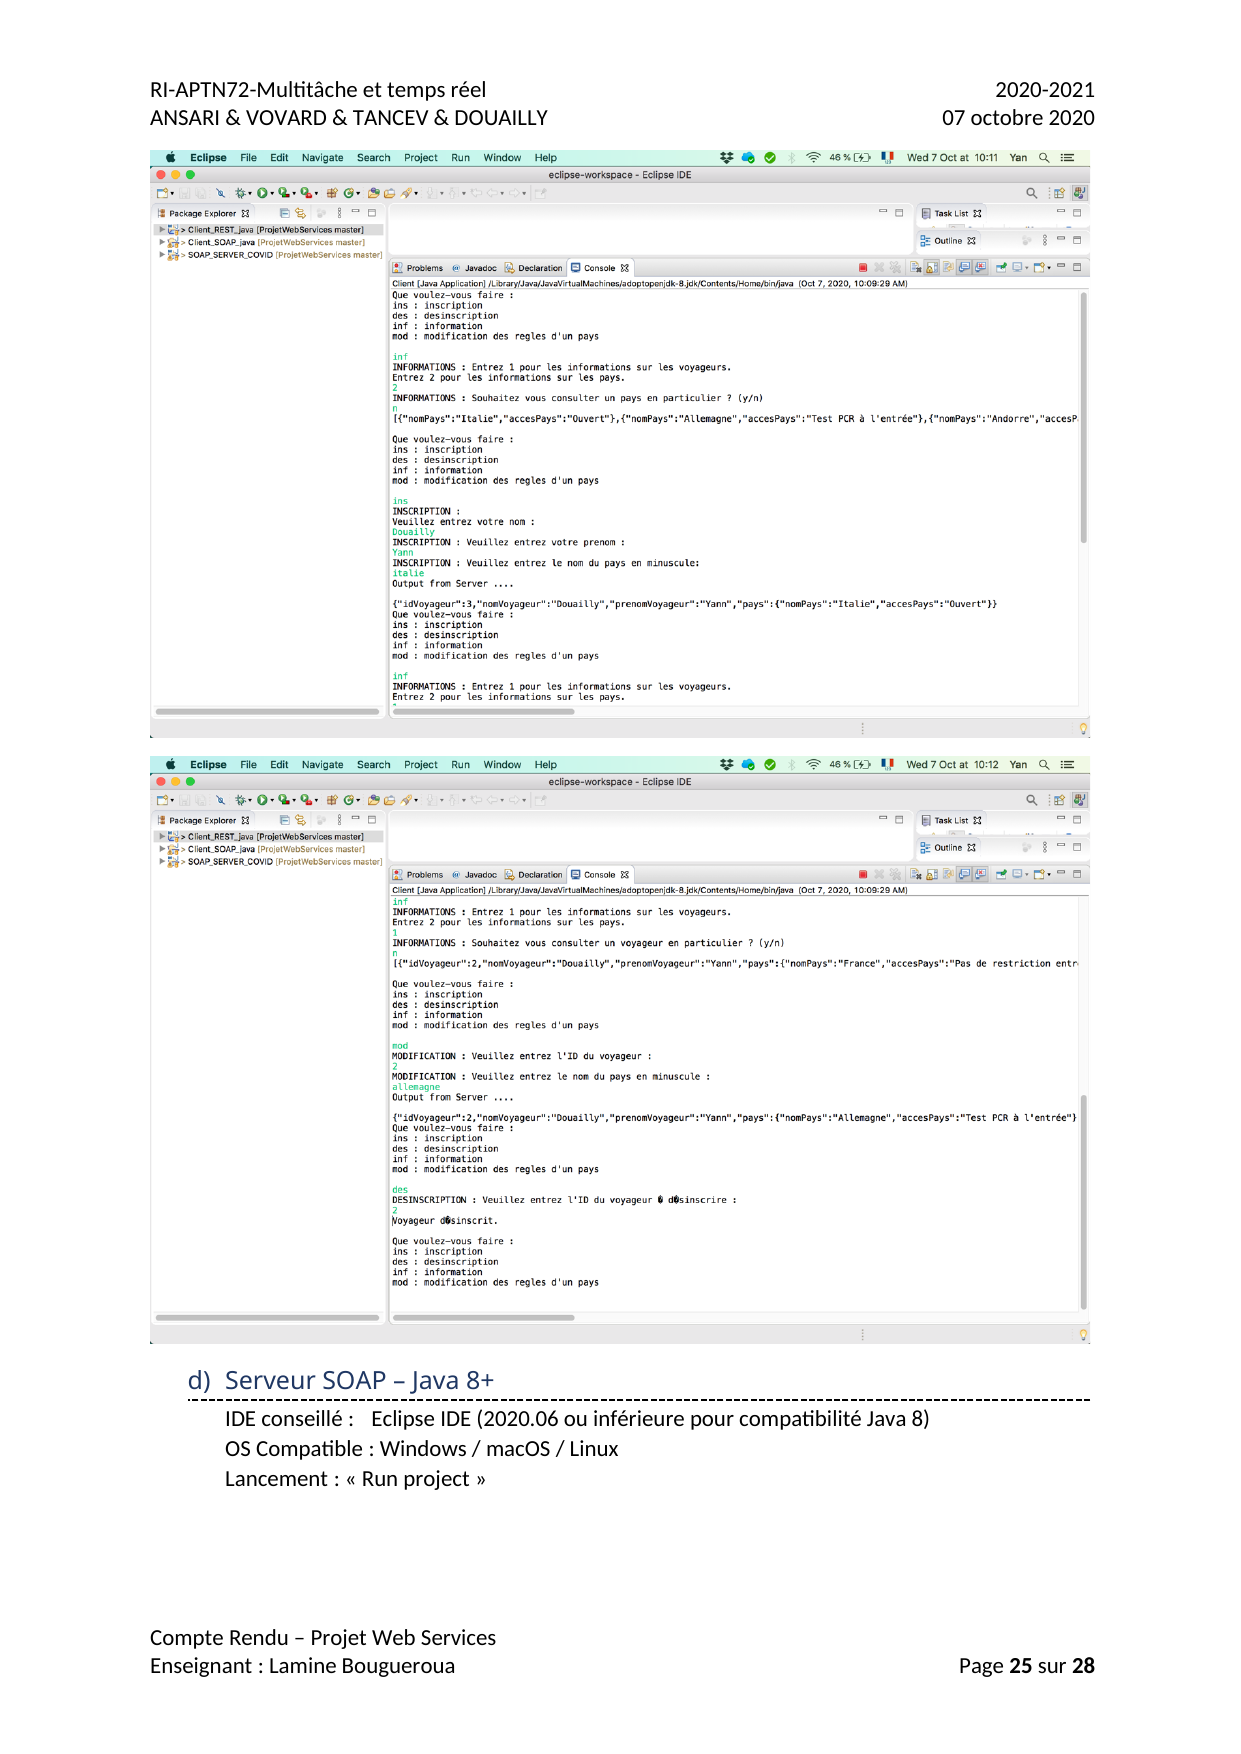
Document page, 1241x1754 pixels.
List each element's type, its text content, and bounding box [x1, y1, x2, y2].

list Lancement : « Run project » [225, 1464, 1090, 1492]
list IDE conseillé : Eclipse IDE (2020.06 ou inférieure pour compatibilité Java 8) OS Compatible : Windows / macOS / Linux [225, 1404, 1090, 1462]
picture [150, 756, 1091, 1344]
picture [150, 150, 1091, 738]
subtitle Serveur SOAP – Java 8+ [187, 1363, 1090, 1401]
